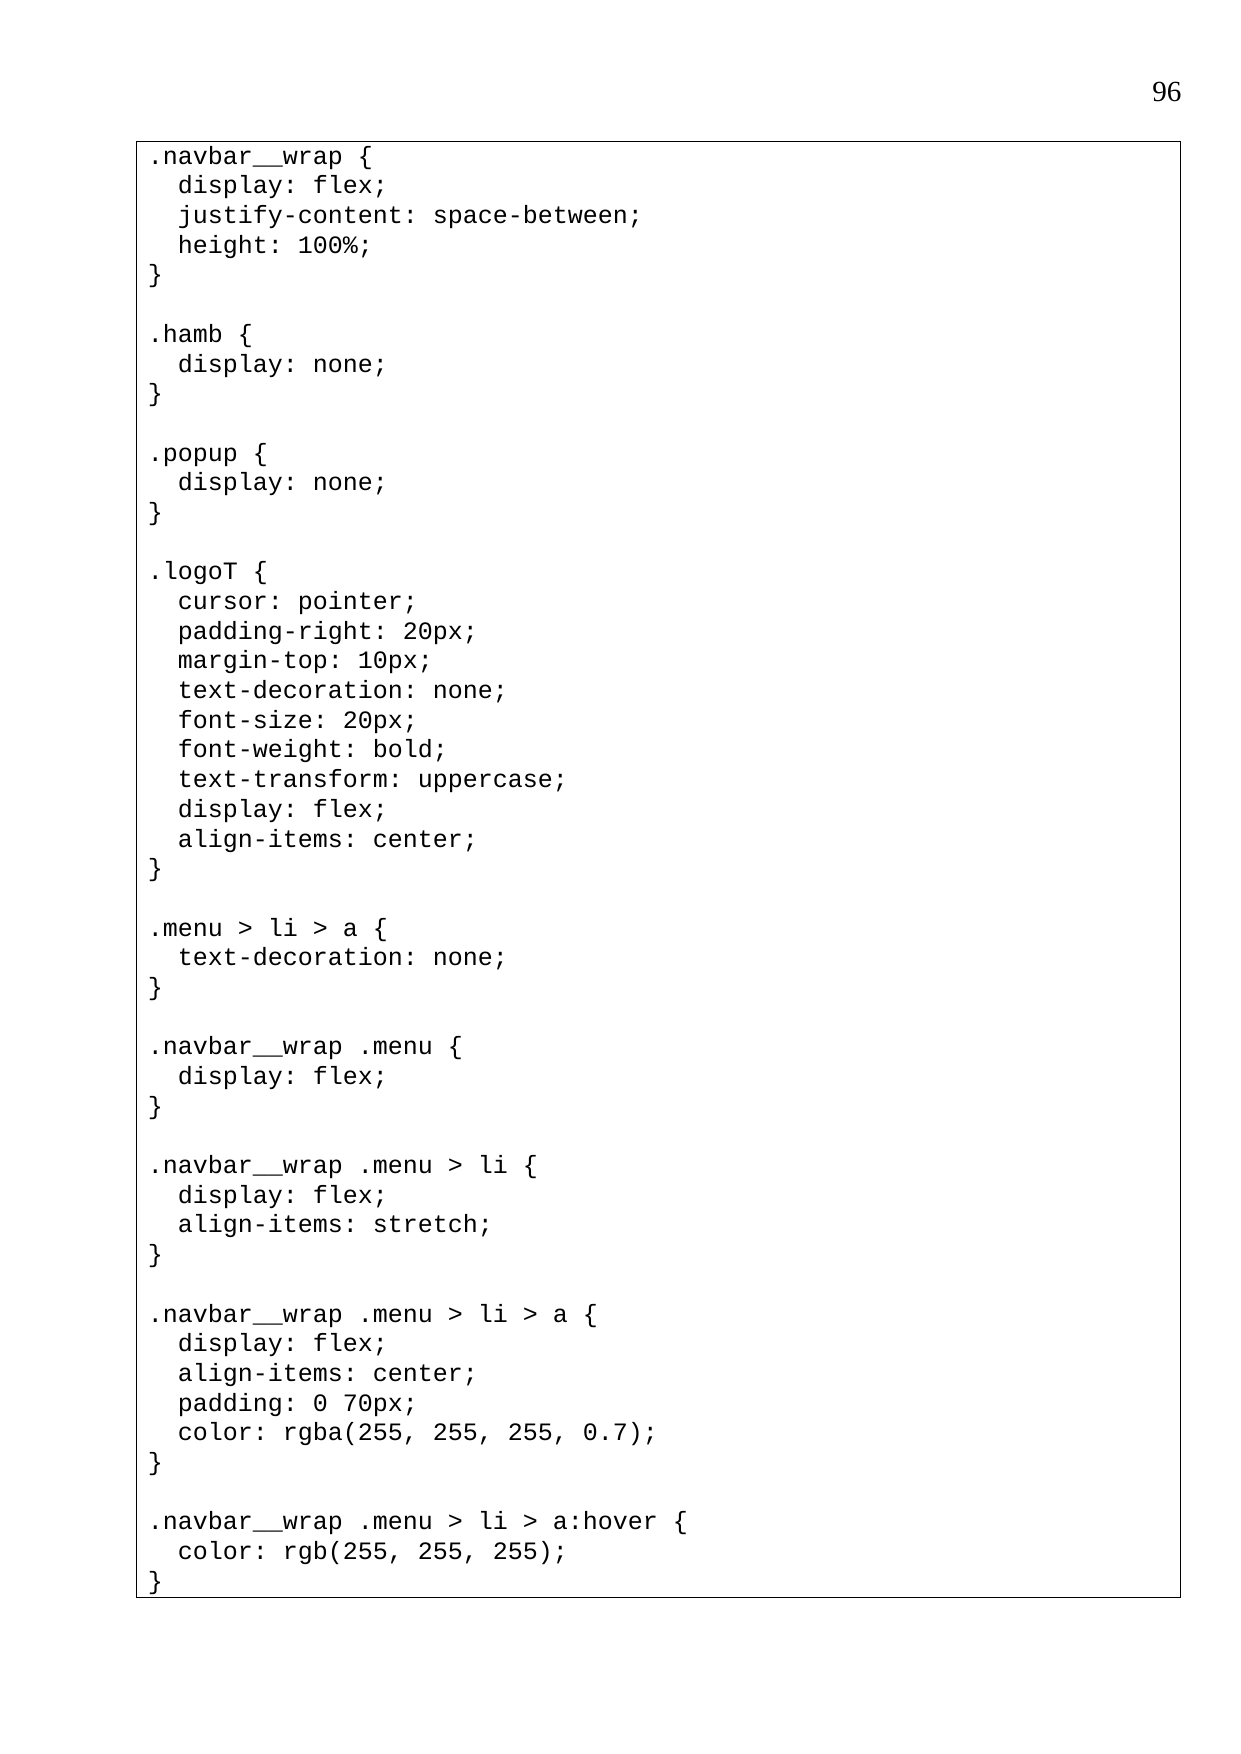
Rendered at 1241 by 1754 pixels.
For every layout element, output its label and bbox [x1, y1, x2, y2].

table_header [137, 142, 1180, 1597]
